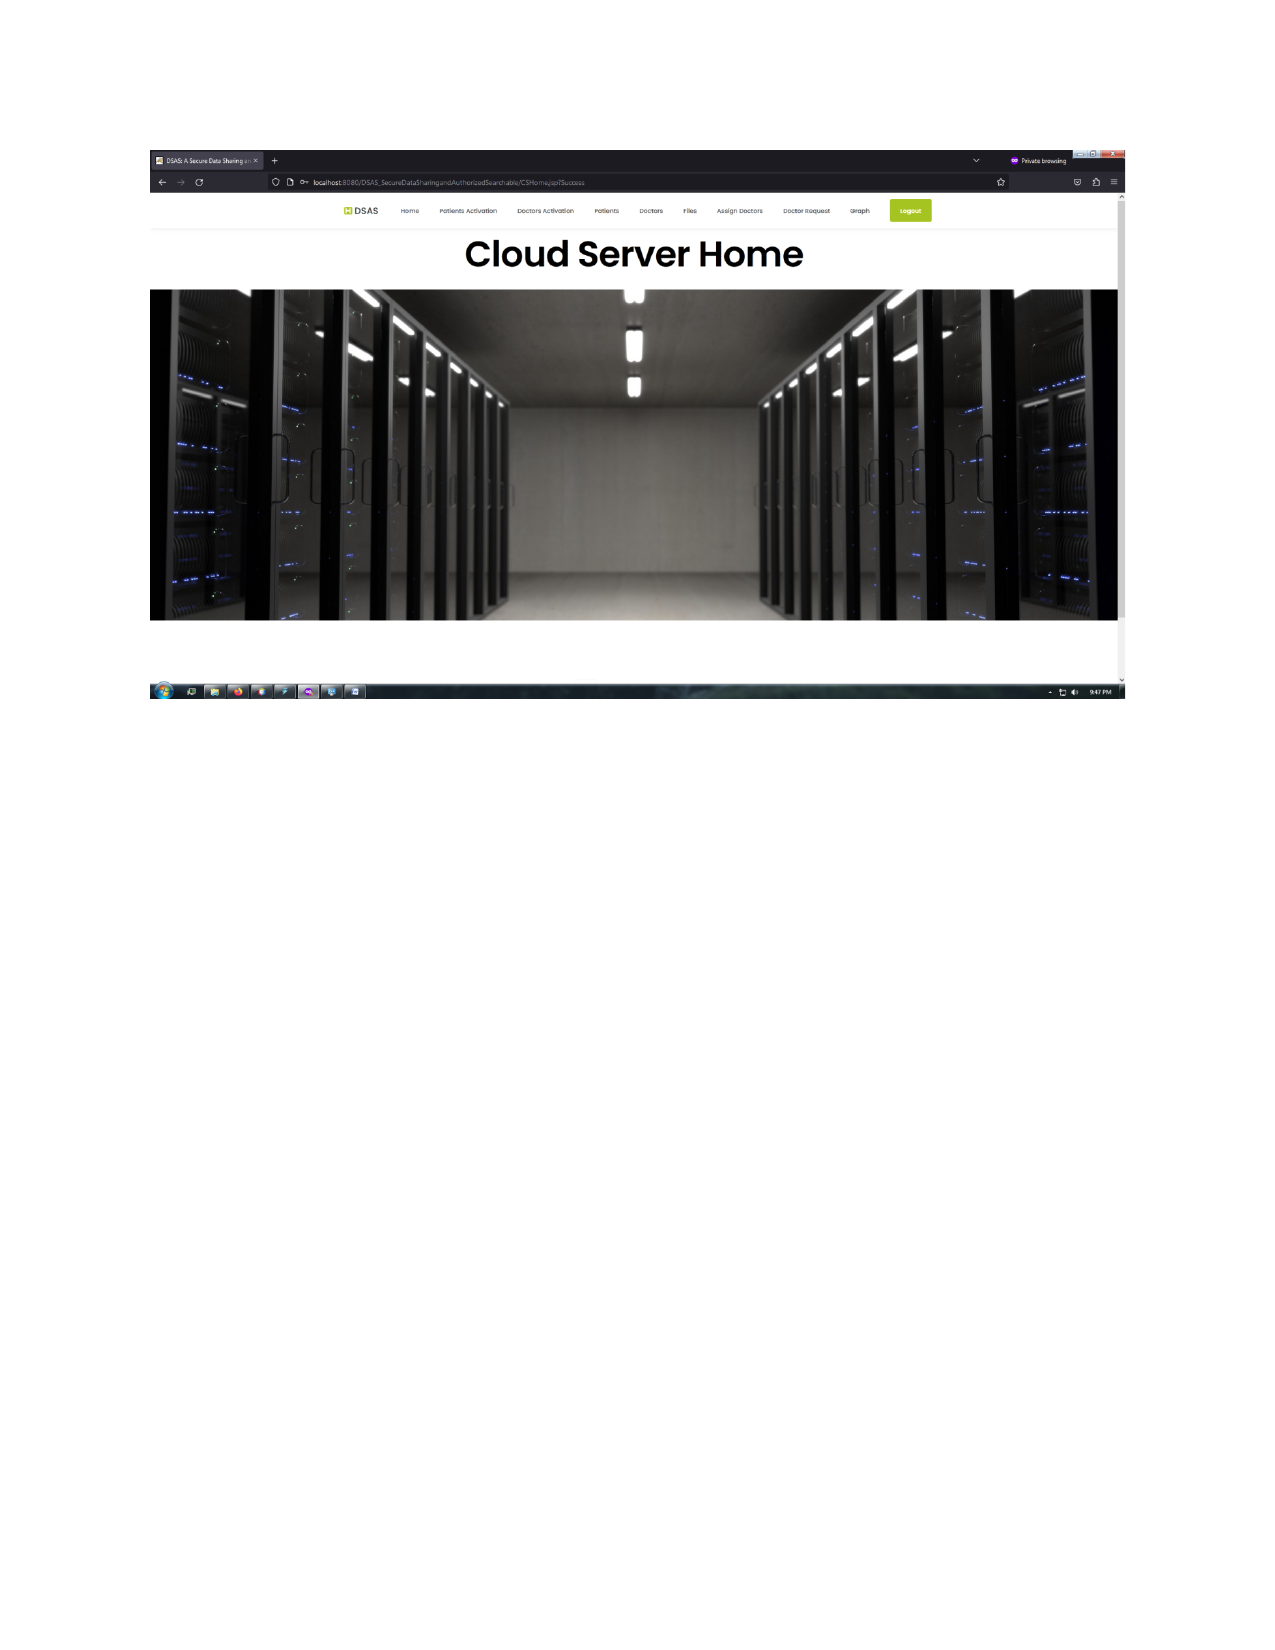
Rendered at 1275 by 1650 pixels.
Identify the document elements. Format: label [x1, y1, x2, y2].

picture [150, 150, 1125, 699]
